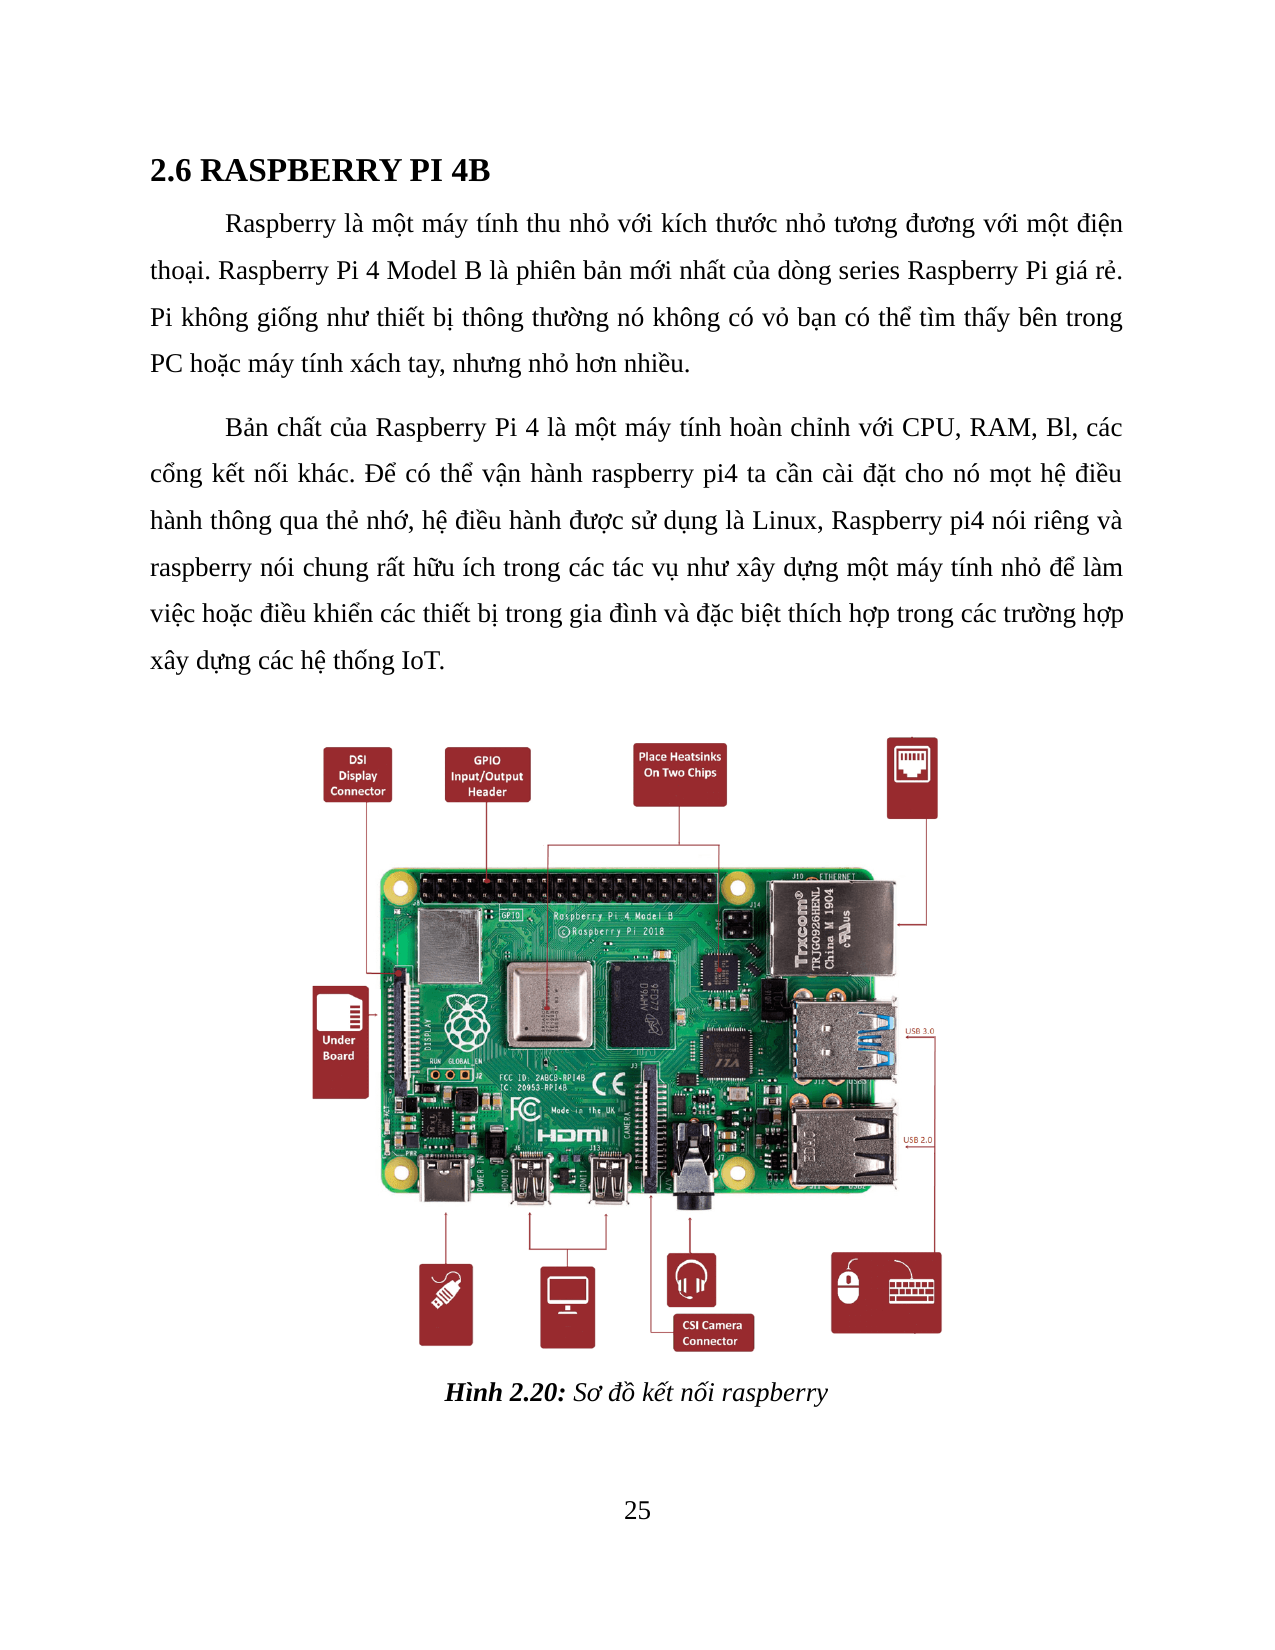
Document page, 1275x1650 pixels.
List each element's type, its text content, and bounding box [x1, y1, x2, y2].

picture [312, 707, 963, 1358]
text Raspberry là một máy tính thu nhỏ với kích thước nhỏ tương đương với một điện thoại. Raspberry Pi 4 Model B là phiên bản mới nhất của dòng series Raspberry Pi giá rẻ. Pi không giống như thiết bị thông thường nó không có vỏ bạn có thể tìm thấy bên trong PC hoặc máy tính xách tay, nhưng nhỏ hơn nhiều. [150, 207, 1125, 379]
text Bản chất của Raspberry Pi 4 là một máy tính hoàn chỉnh với CPU, RAM, Bl, các cổng kết nối khác. Để có thể vận hành raspberry pi4 ta cần cài đặt cho nó mọt hệ điều hành thông qua thẻ nhớ, hệ điều hành được sử dụng là Linux, Raspberry pi4 nói riêng và raspberry nói chung rất hữu ích trong các tác vụ như xây dựng một máy tính nhỏ để làm việc hoặc điều khiển các thiết bị trong gia đình và đặc biệt thích hợp trong các trường hợp xây dựng các hệ thống IoT. [150, 411, 1125, 675]
text Hình 2.20: Sơ đồ kết nối raspberry [150, 1376, 1125, 1407]
subtitle 2.6 Raspberry Pi 4B [150, 150, 1125, 188]
